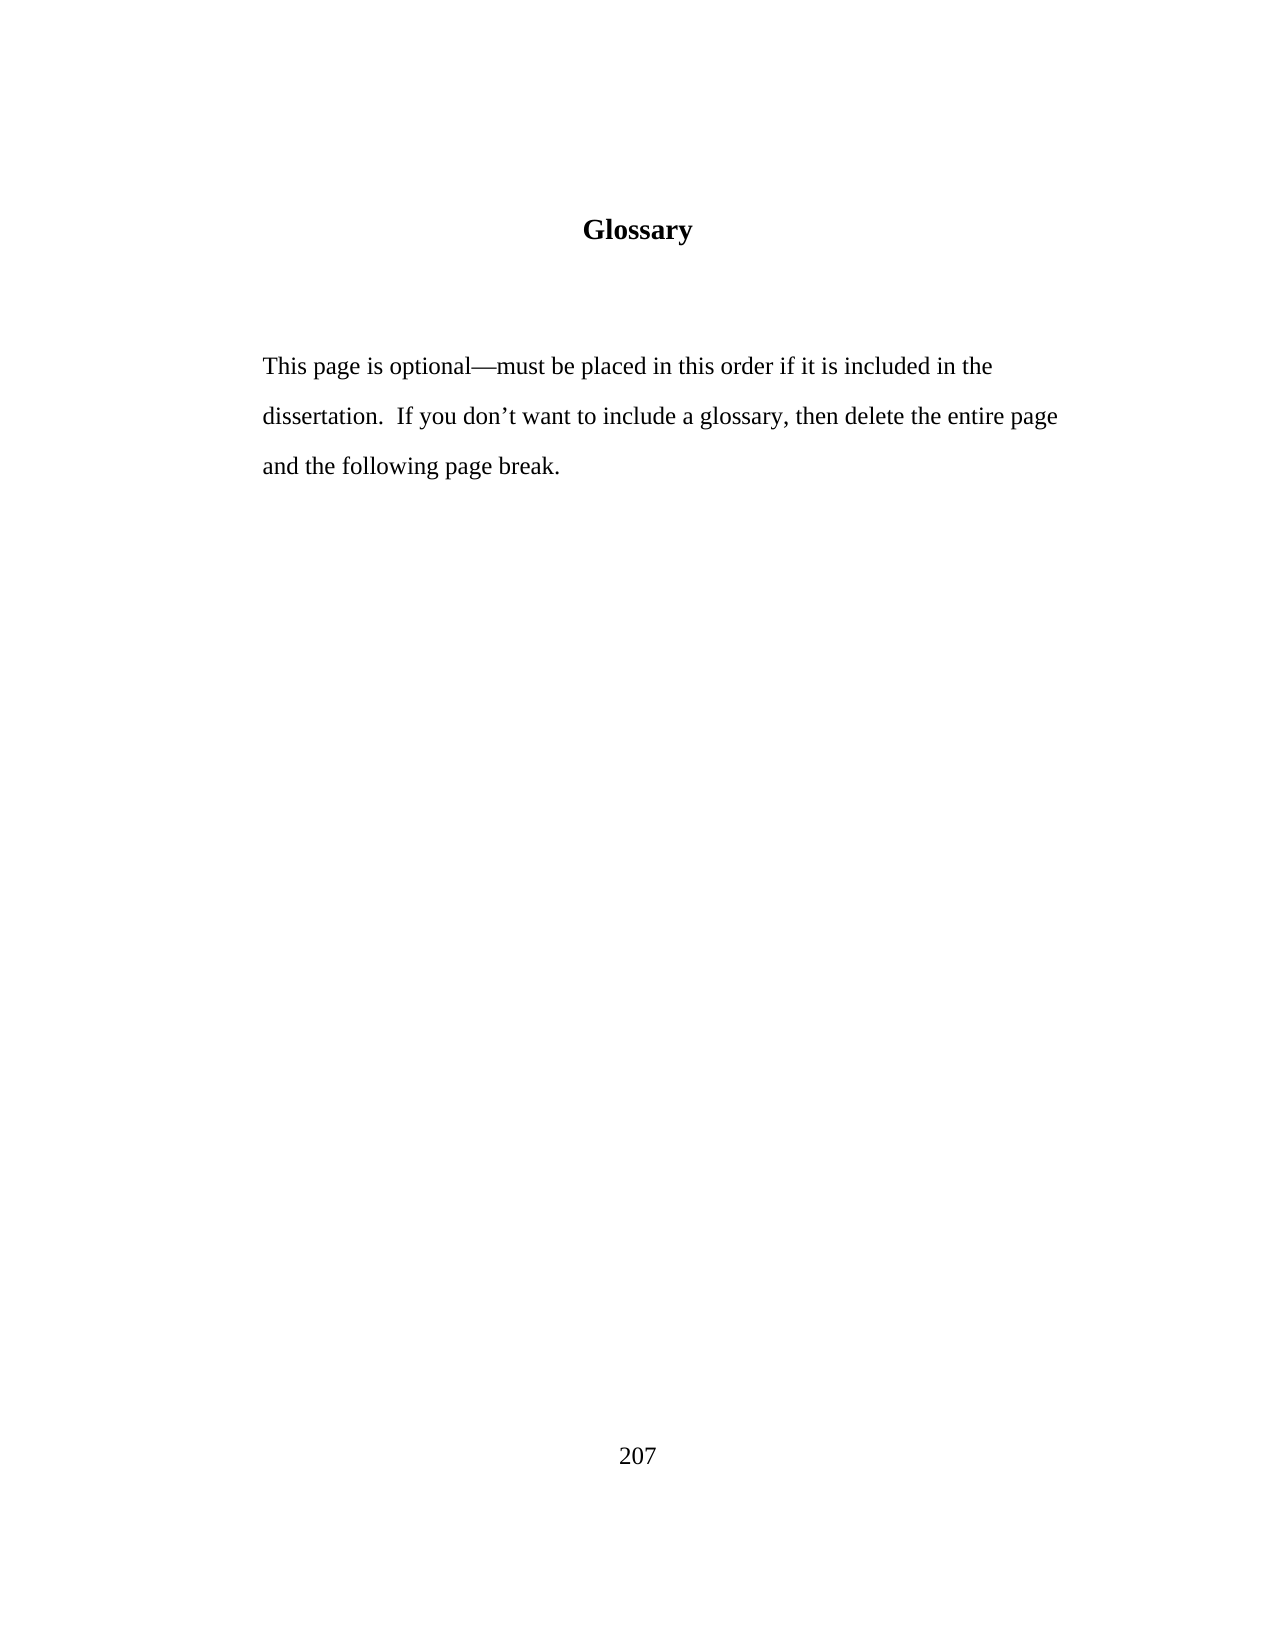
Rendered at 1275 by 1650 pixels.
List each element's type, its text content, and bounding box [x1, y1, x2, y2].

subtitle Glossary [187, 212, 1087, 246]
text This page is optional—must be placed in this order if it is included in the dissertation. If you don’t want to include a glossary, then delete the entire page and the following page break. [262, 329, 1087, 479]
